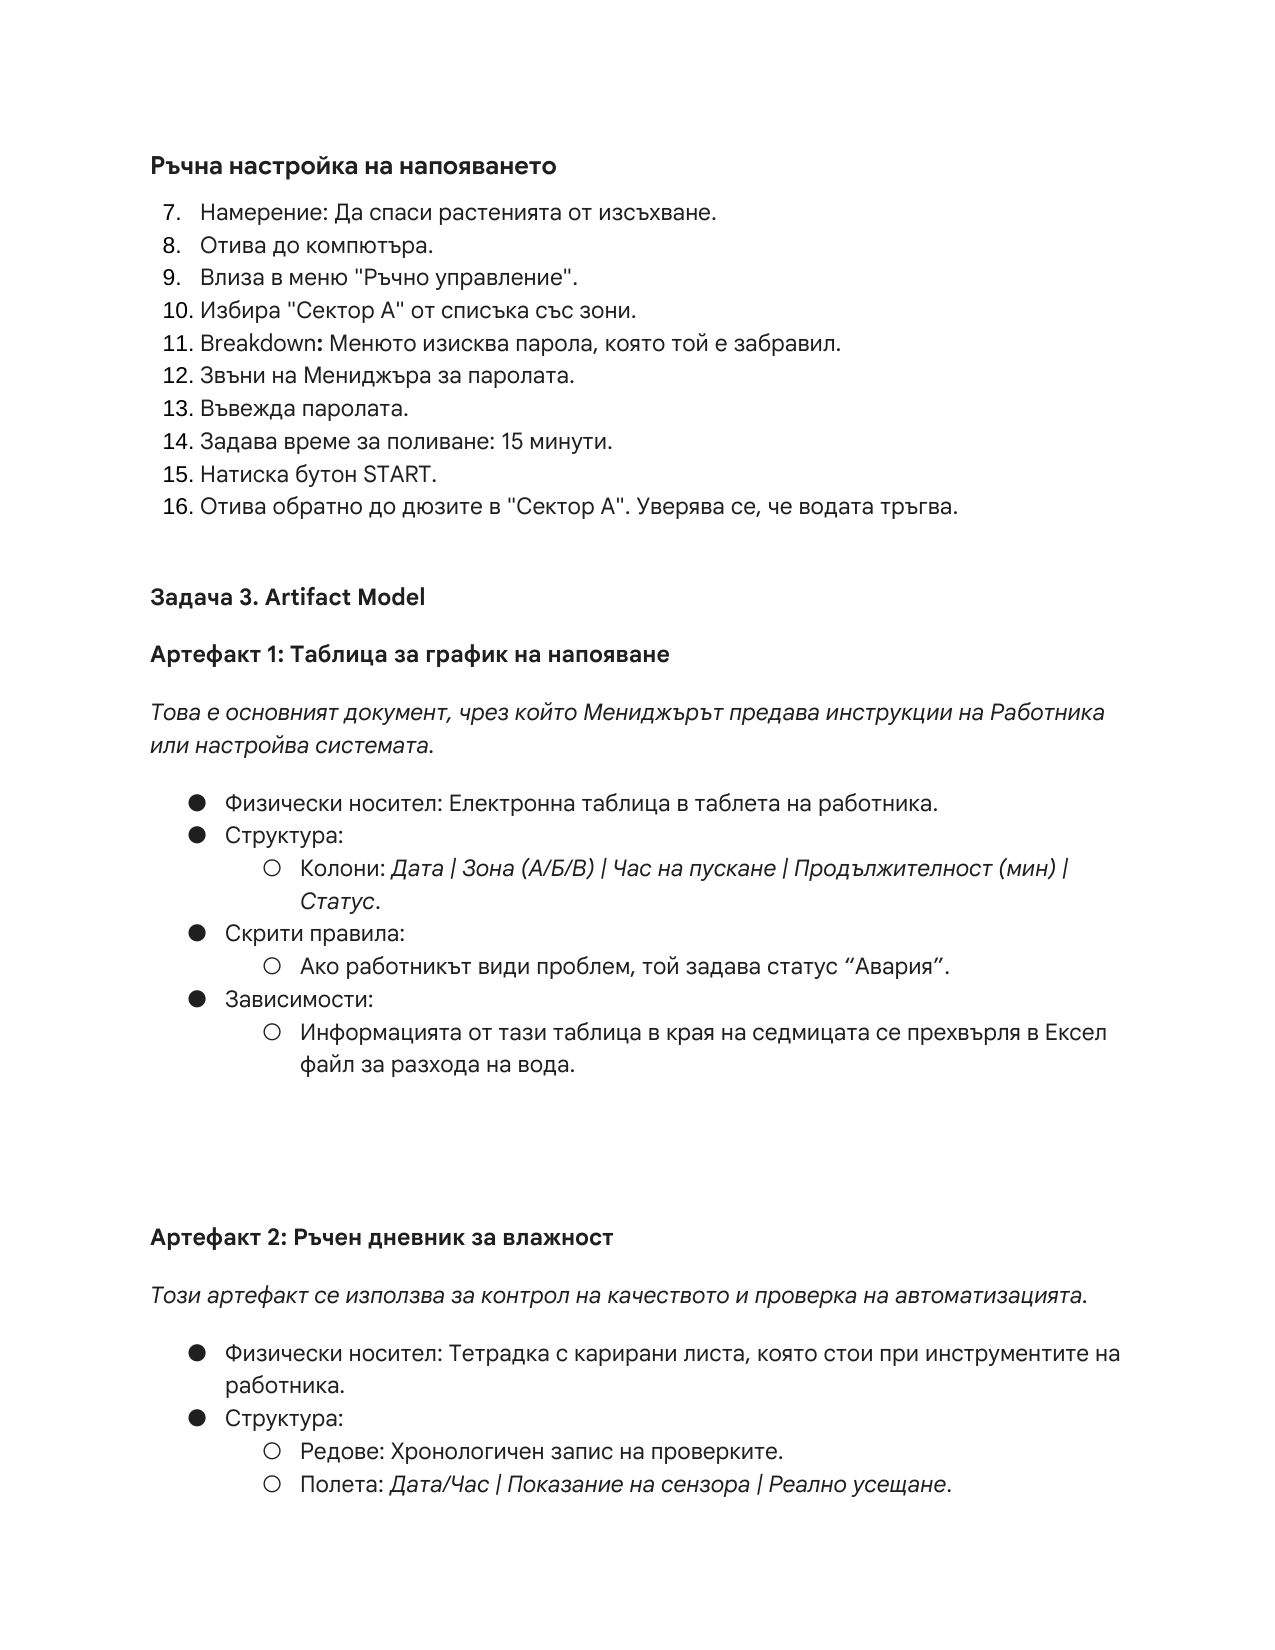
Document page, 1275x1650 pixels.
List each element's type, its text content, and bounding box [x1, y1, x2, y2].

list Задава време за поливане: 15 минути. [162, 427, 1125, 456]
text Това е основният документ, чрез който Мениджърът предава инструкции на Работника или настройва системата. [150, 698, 1125, 760]
list Breakdown: Менюто изисква парола, която той е забравил. [162, 329, 1125, 358]
list Колони: Дата | Зона (А/Б/В) | Час на пускане | Продължителност (мин) | Статус. [262, 854, 1125, 916]
list Редове: Хронологичен запис на проверките. [262, 1437, 1125, 1466]
list Структура: [187, 822, 1125, 850]
text Задача 3. Artifact Model [150, 583, 1125, 612]
list Намерение: Да спаси растенията от изсъхване. [162, 198, 1125, 227]
list Звъни на Мениджъра за паролата. [162, 362, 1125, 391]
list Отива обратно до дюзите в "Сектор А". Уверява се, че водата тръгва. [162, 493, 1125, 521]
list Зависимости: [187, 985, 1125, 1014]
list Влиза в меню "Ръчно управление". [162, 264, 1125, 292]
list Ако работникът види проблем, той задава статус “Авария”. [262, 952, 1125, 981]
text Този артефакт се използва за контрол на качеството и проверка на автоматизацията. [150, 1281, 1125, 1310]
subtitle Артефакт 2: Ръчен дневник за влажност [150, 1224, 1125, 1252]
subtitle Артефакт 1: Таблица за график на напояване [150, 641, 1125, 669]
list Отива до компютъра. [162, 231, 1125, 260]
subtitle Ръчна настройка на напояването [150, 150, 1125, 181]
list Скрити правила: [187, 920, 1125, 948]
list Въвежда паролата. [162, 394, 1125, 423]
list Физически носител: Тетрадка с карирани листа, която стои при инструментите на работника. [187, 1339, 1125, 1401]
list Информацията от тази таблица в края на седмицата се прехвърля в Ексел файл за разхода на вода. [262, 1018, 1125, 1079]
list Полета: Дата/Час | Показание на сензора | Реално усещане. [262, 1470, 1125, 1499]
list Физически носител: Електронна таблица в таблета на работника. [187, 789, 1125, 818]
list Избира "Сектор А" от списъка със зони. [162, 296, 1125, 325]
list Структура: [187, 1404, 1125, 1433]
list Натиска бутон START. [162, 460, 1125, 489]
